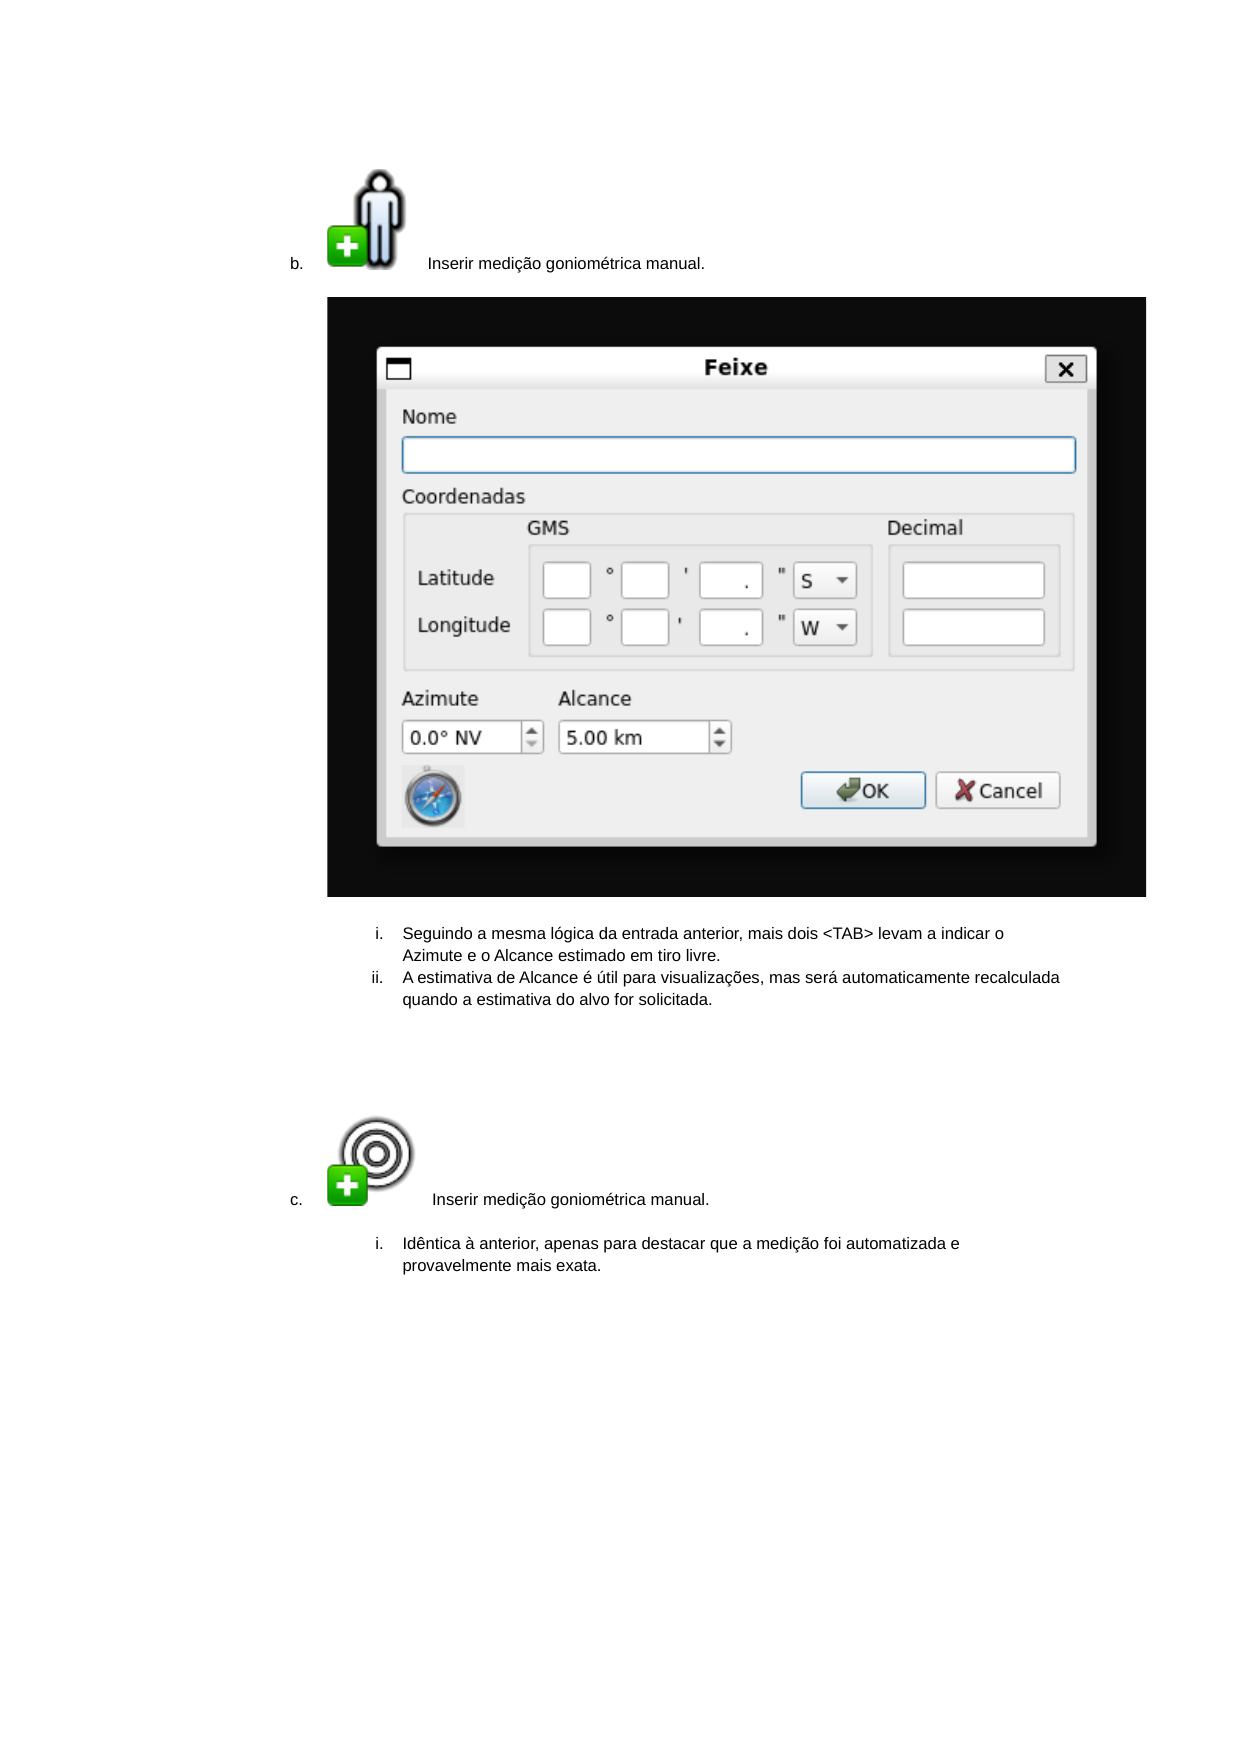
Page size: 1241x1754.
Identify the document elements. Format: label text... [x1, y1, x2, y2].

picture [327, 297, 1147, 897]
list Seguindo a mesma lógica da entrada anterior, mais dois <TAB> levam a indicar o Azimute e o Alcance estimado em tiro livre. [383, 923, 1063, 965]
list A estimativa de Alcance é útil para visualizações, mas será automaticamente recalculada quando a estimativa do alvo for solicitada. [383, 967, 1063, 1009]
picture [327, 169, 428, 270]
list Inserir medição goniométrica manual. [290, 1105, 1063, 1209]
list Inserir medição goniométrica manual. [290, 169, 1063, 273]
picture [327, 1105, 428, 1206]
list Idêntica à anterior, apenas para destacar que a medição foi automatizada e provavelmente mais exata. [383, 1234, 1063, 1275]
